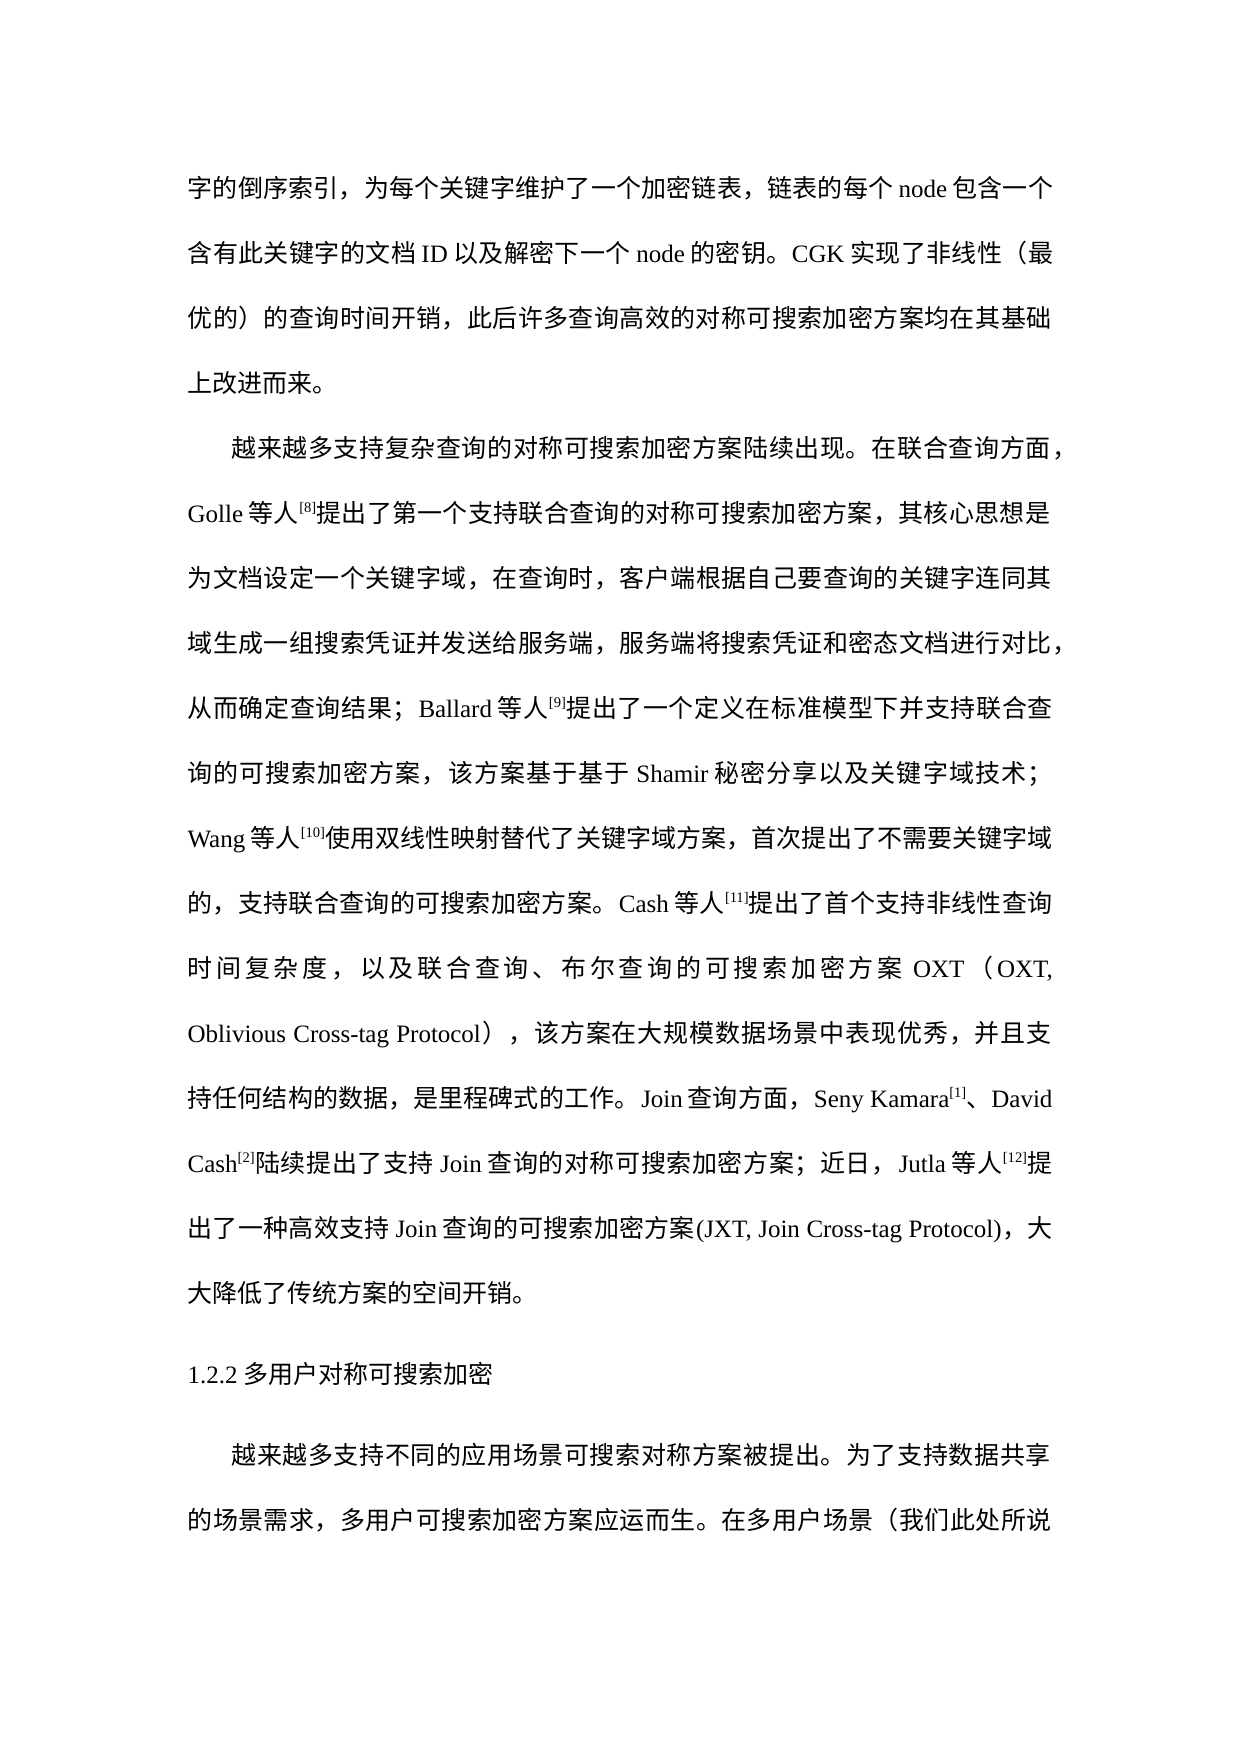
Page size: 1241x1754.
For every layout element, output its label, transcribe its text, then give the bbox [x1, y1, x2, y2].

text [187, 1421, 1053, 1551]
text 越来越多支持复杂查询的对称可搜索加密方案陆续出现。在联合查询方面，Golle等人[8]提出了第一个支持联合查询的对称可搜索加密方案，其核心思想是为文档设定一个关键字域，在查询时，客户端根据自己要查询的关键字连同其域生成一组搜索凭证并发送给服务端，服务端将搜索凭证和密态文档进行对比，从而确定查询结果；Ballard等人[9]提出了一个定义在标准模型下并支持联合查询的可搜索加密方案，该方案基于基于Shamir秘密分享以及关键字域技术；Wang等人[10]使用双线性映射替代了关键字域方案，首次提出了不需要关键字域的，支持联合查询的可搜索加密方案。Cash等人[11]提出了首个支持非线性查询时间复杂度，以及联合查询、布尔查询的可搜索加密方案OXT（OXT, Oblivious Cross-tag Protocol），该方案在大规模数据场景中表现优秀，并且支持任何结构的数据，是里程碑式的工作。Join查询方面，Seny Kamara[1]、David Cash[2]陆续提出了支持Join查询的对称可搜索加密方案；近日，Jutla等人[12]提出了一种高效支持Join查询的可搜索加密方案(JXT, Join Cross-tag Protocol)，大大降低了传统方案的空间开销。 [187, 414, 1053, 1324]
subtitle 多用户对称可搜索加密 [187, 1340, 1053, 1405]
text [187, 154, 1053, 414]
